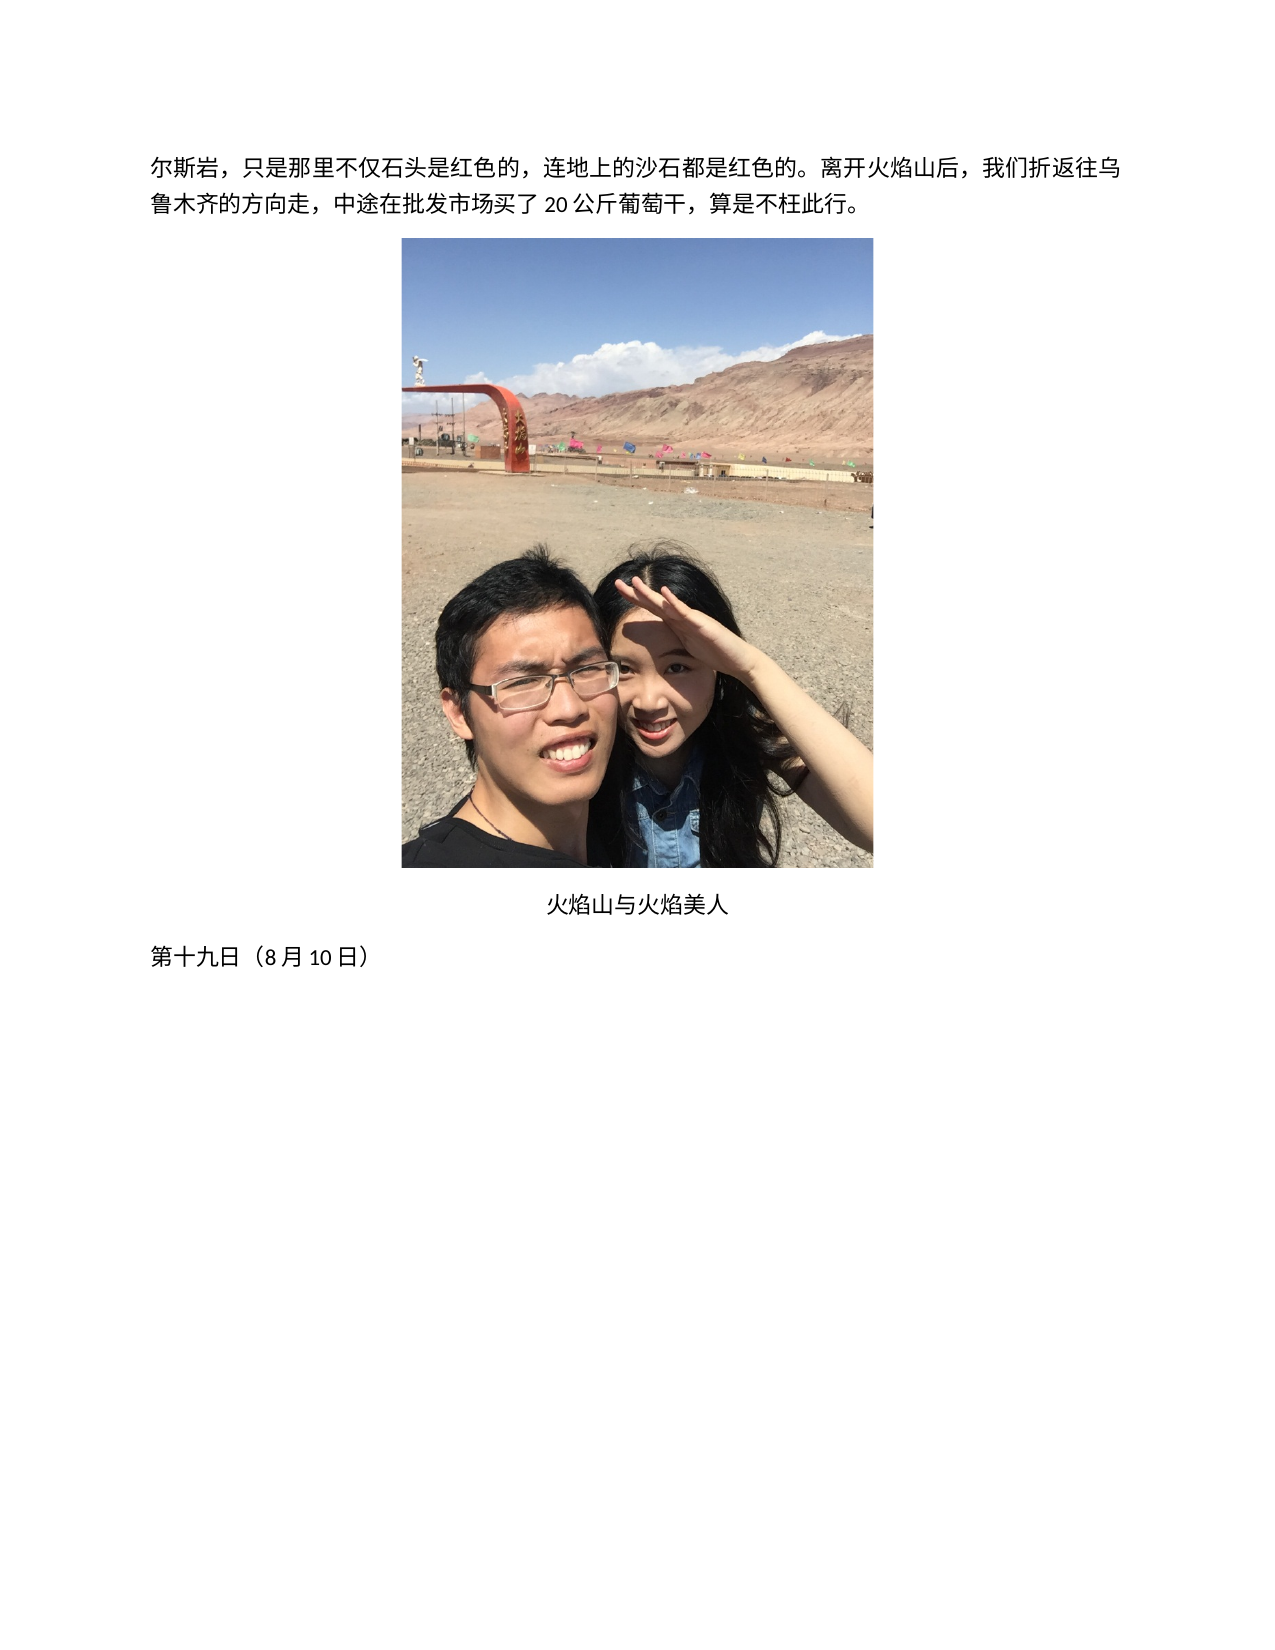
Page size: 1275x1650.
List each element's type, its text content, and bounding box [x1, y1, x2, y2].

text 火焰山与火焰美人 [150, 886, 1125, 920]
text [150, 150, 1125, 219]
picture [401, 238, 874, 868]
text 第十九日（8月10日） [150, 939, 1125, 972]
